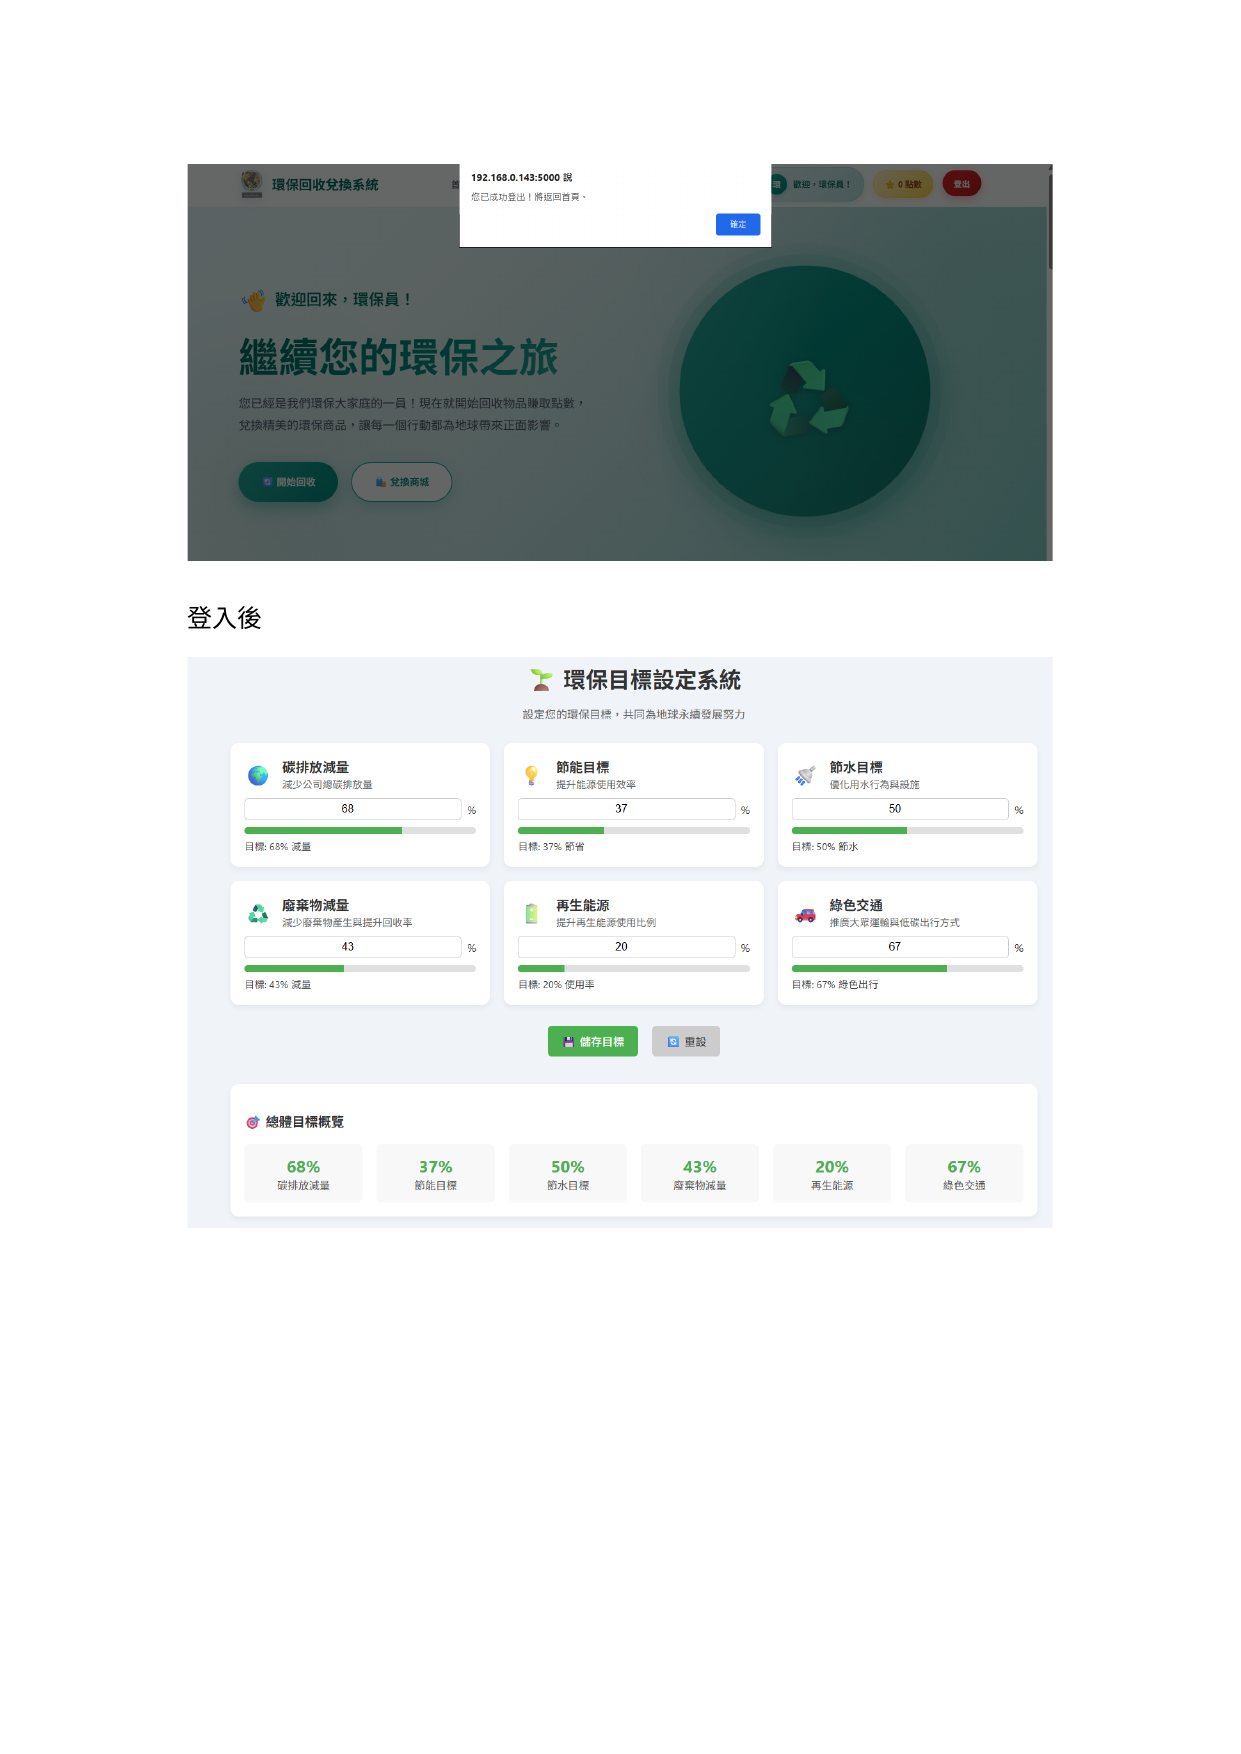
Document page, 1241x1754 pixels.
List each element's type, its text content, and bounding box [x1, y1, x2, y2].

text 登入後 [187, 598, 1053, 636]
picture [187, 164, 1053, 561]
picture [187, 657, 1053, 1228]
